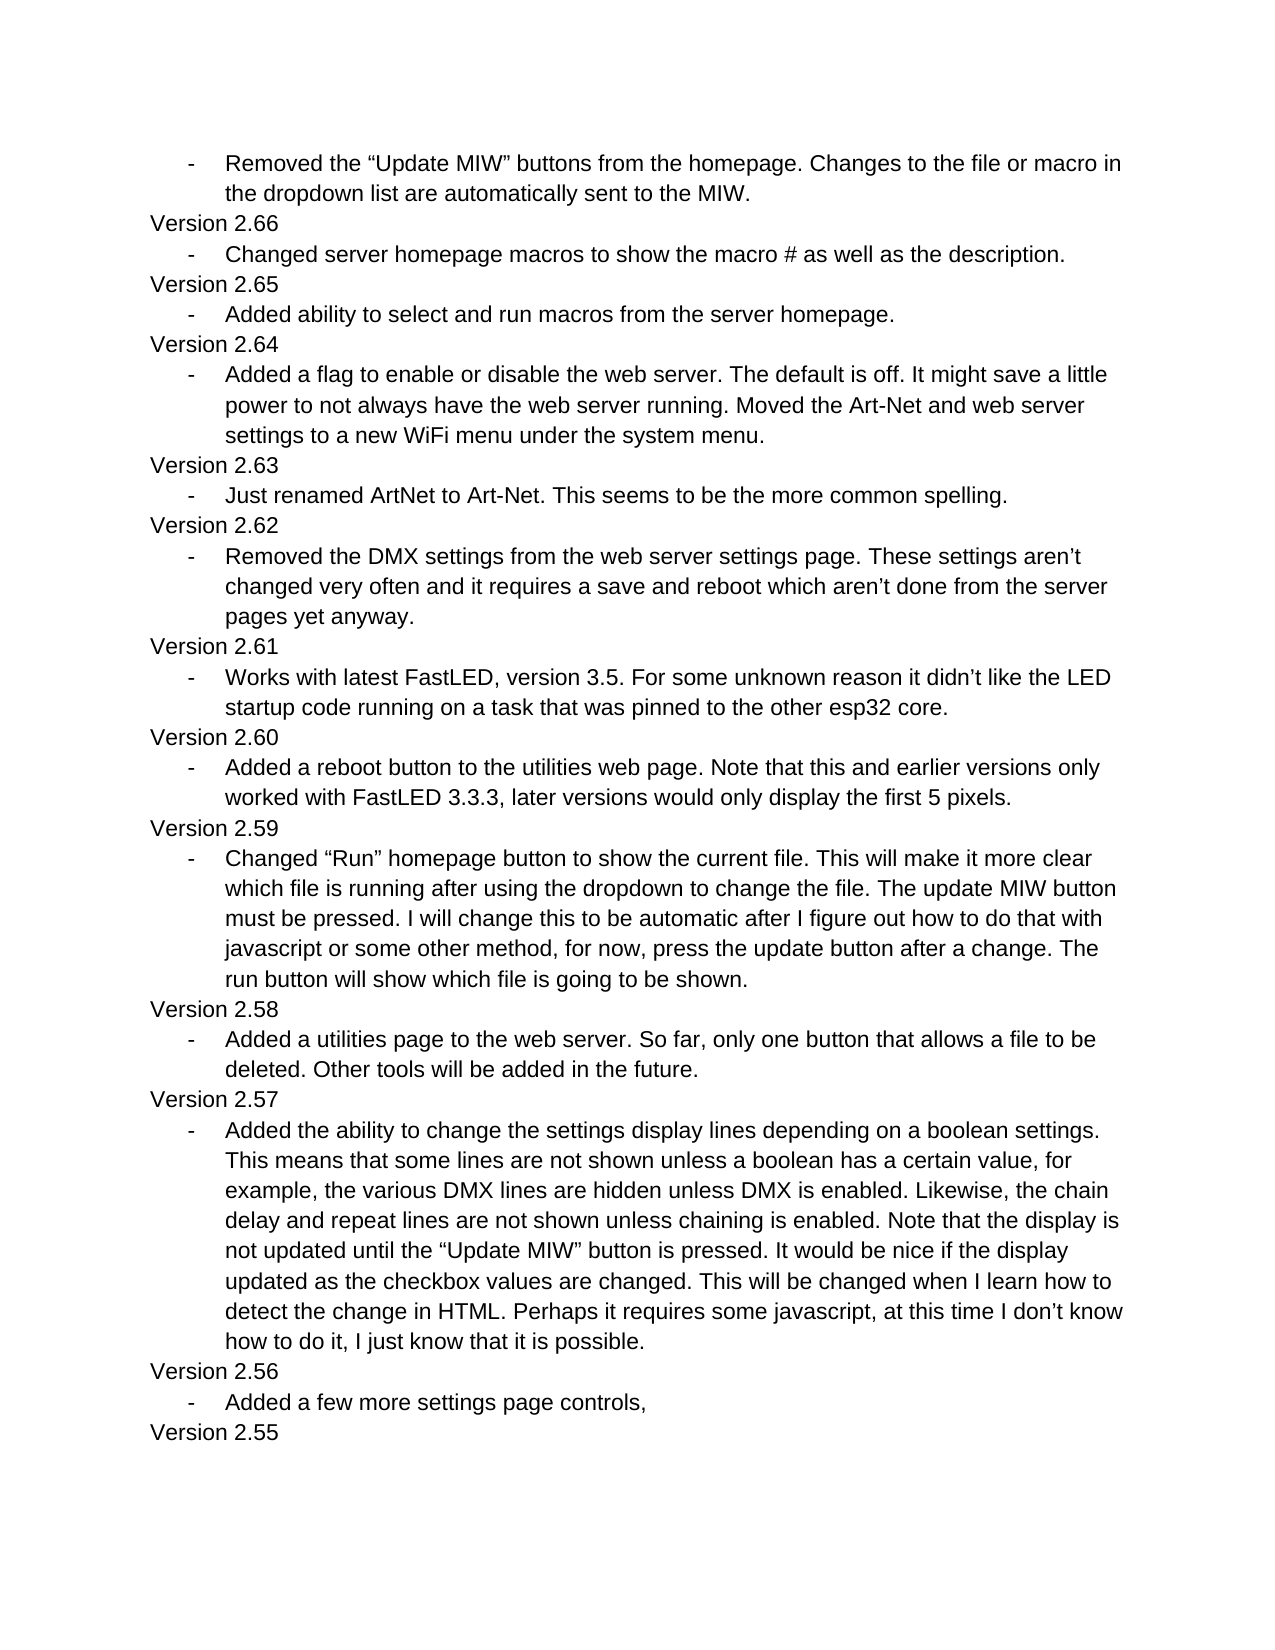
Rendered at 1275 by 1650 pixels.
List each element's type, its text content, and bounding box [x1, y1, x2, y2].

list Removed the DMX settings from the web server settings page. These settings aren’t changed very often and it requires a save and reboot which aren’t done from the server pages yet anyway. [187, 543, 1125, 629]
list Added a utilities page to the web server. So far, only one button that allows a file to be deleted. Other tools will be added in the future. [187, 1026, 1125, 1083]
list Just renamed ArtNet to Art-Net. This seems to be the more common spelling. [187, 482, 1125, 509]
text Version 2.56 [150, 1358, 1125, 1385]
text Version 2.65 [150, 271, 1125, 297]
text Version 2.58 [150, 996, 1125, 1022]
list Added a reboot button to the utilities web page. Note that this and earlier versions only worked with FastLED 3.3.3, later versions would only display the first 5 pixels. [187, 754, 1125, 811]
text Version 2.57 [150, 1086, 1125, 1113]
list Removed the “Update MIW” buttons from the homepage. Changes to the file or macro in the dropdown list are automatically sent to the MIW. [187, 150, 1125, 207]
text Version 2.64 [150, 331, 1125, 358]
list Changed “Run” homepage button to show the current file. This will make it more clear which file is running after using the dropdown to change the file. The update MIW button must be pressed. I will change this to be automatic after I figure out how to do that with javascript or some other method, for now, press the update button after a change. The run button will show which file is going to be shown. [187, 845, 1125, 992]
text Version 2.55 [150, 1419, 1125, 1445]
list Works with latest FastLED, version 3.5. For some unknown reason it didn’t like the LED startup code running on a task that was pinned to the other esp32 core. [187, 663, 1125, 720]
text Version 2.62 [150, 512, 1125, 539]
text Version 2.59 [150, 814, 1125, 841]
text Version 2.63 [150, 452, 1125, 478]
list Added a flag to enable or disable the web server. The default is off. It might save a little power to not always have the web server running. Moved the Art-Net and web server settings to a new WiFi menu under the system menu. [187, 361, 1125, 448]
text Version 2.61 [150, 633, 1125, 660]
list Added a few more settings page controls, [187, 1388, 1125, 1415]
text Version 2.66 [150, 210, 1125, 237]
list Added ability to select and run macros from the server homepage. [187, 301, 1125, 327]
list Changed server homepage macros to show the macro # as well as the description. [187, 241, 1125, 267]
list Added the ability to change the settings display lines depending on a boolean settings. This means that some lines are not shown unless a boolean has a certain value, for example, the various DMX lines are hidden unless DMX is enabled. Likewise, the chain delay and repeat lines are not shown unless chaining is enabled. Note that the display is not updated until the “Update MIW” button is pressed. It would be nice if the display updated as the checkbox values are changed. This will be changed when I learn how to detect the change in HTML. Perhaps it requires some javascript, at this time I don’t know how to do it, I just know that it is possible. [187, 1117, 1125, 1354]
text Version 2.60 [150, 724, 1125, 750]
